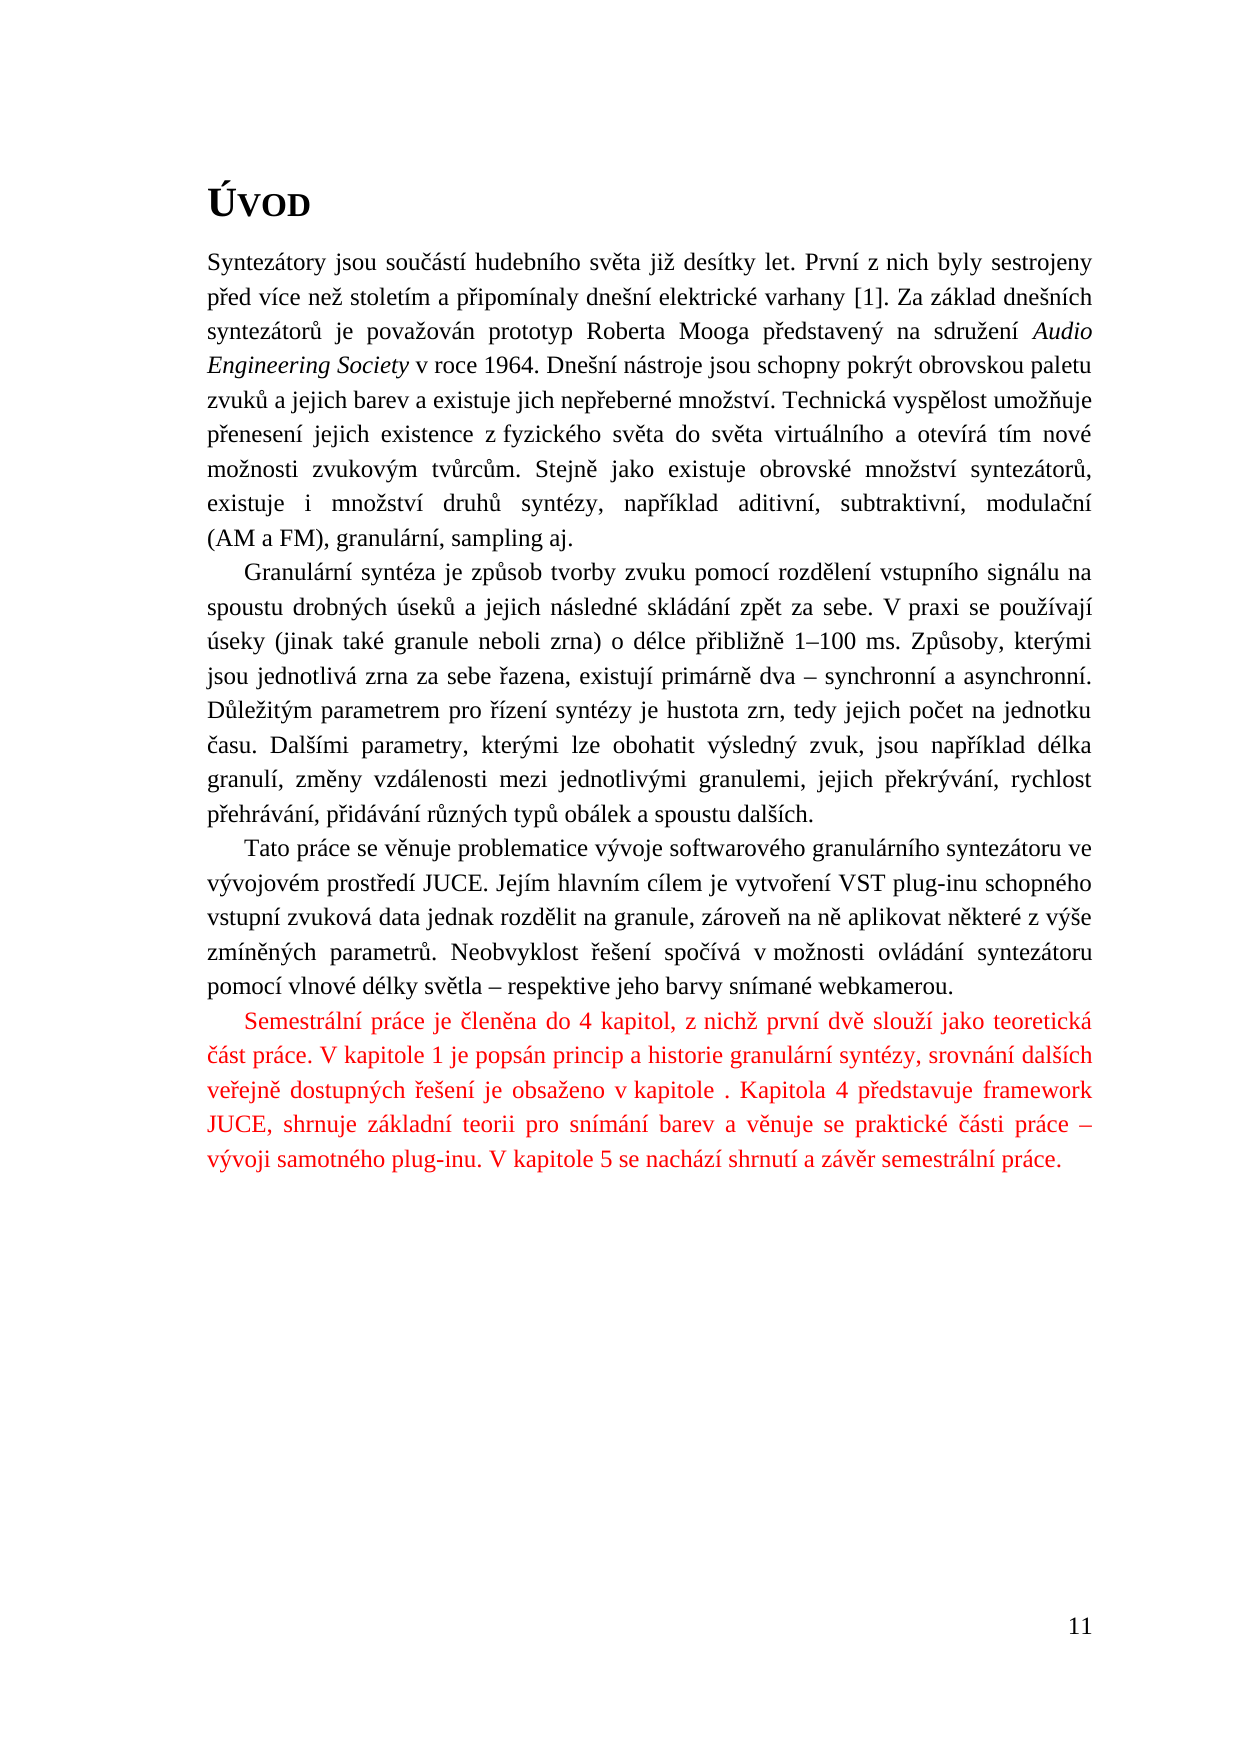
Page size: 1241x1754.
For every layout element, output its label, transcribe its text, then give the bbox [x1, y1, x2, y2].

text Úvod [207, 177, 1092, 225]
text Semestrální práce je členěna do 4 kapitol, z nichž první dvě slouží jako teoretická část práce. V kapitole 1 je popsán princip a historie granulární syntézy, srovnání dalších veřejně dostupných řešení je obsaženo v kapitole 0. Kapitola 4 představuje framework JUCE, shrnuje základní teorii pro snímání barev a věnuje se praktické části práce – vývoji samotného plug-inu. V kapitole 5 se nachází shrnutí a závěr semestrální práce. [207, 1006, 1092, 1172]
text Syntezátory jsou součástí hudebního světa již desítky let. První z nich byly sestrojeny před více než stoletím a připomínaly dnešní elektrické varhany [1]. Za základ dnešních syntezátorů je považován prototyp Roberta Mooga představený na sdružení Audio Engineering Society v roce 1964. Dnešní nástroje jsou schopny pokrýt obrovskou paletu zvuků a jejich barev a existuje jich nepřeberné množství. Technická vyspělost umožňuje přenesení jejich existence z fyzického světa do světa virtuálního a otevírá tím nové možnosti zvukovým tvůrcům. Stejně jako existuje obrovské množství syntezátorů, existuje i množství druhů syntézy, například aditivní, subtraktivní, modulační (AM a FM), granulární, sampling aj. [207, 247, 1092, 552]
text Tato práce se věnuje problematice vývoje softwarového granulárního syntezátoru ve vývojovém prostředí JUCE. Jejím hlavním cílem je vytvoření VST plug-inu schopného vstupní zvuková data jednak rozdělit na granule, zároveň na ně aplikovat některé z výše zmíněných parametrů. Neobvyklost řešení spočívá v možnosti ovládání syntezátoru pomocí vlnové délky světla – respektive jeho barvy snímané webkamerou. [207, 833, 1092, 1000]
text Granulární syntéza je způsob tvorby zvuku pomocí rozdělení vstupního signálu na spoustu drobných úseků a jejich následné skládání zpět za sebe. V praxi se používají úseky (jinak také granule neboli zrna) o délce přibližně 1–100 ms. Způsoby, kterými jsou jednotlivá zrna za sebe řazena, existují primárně dva – synchronní a asynchronní. Důležitým parametrem pro řízení syntézy je hustota zrn, tedy jejich počet na jednotku času. Dalšími parametry, kterými lze obohatit výsledný zvuk, jsou například délka granulí, změny vzdálenosti mezi jednotlivými granulemi, jejich překrývání, rychlost přehrávání, přidávání různých typů obálek a spoustu dalších. [207, 557, 1092, 828]
